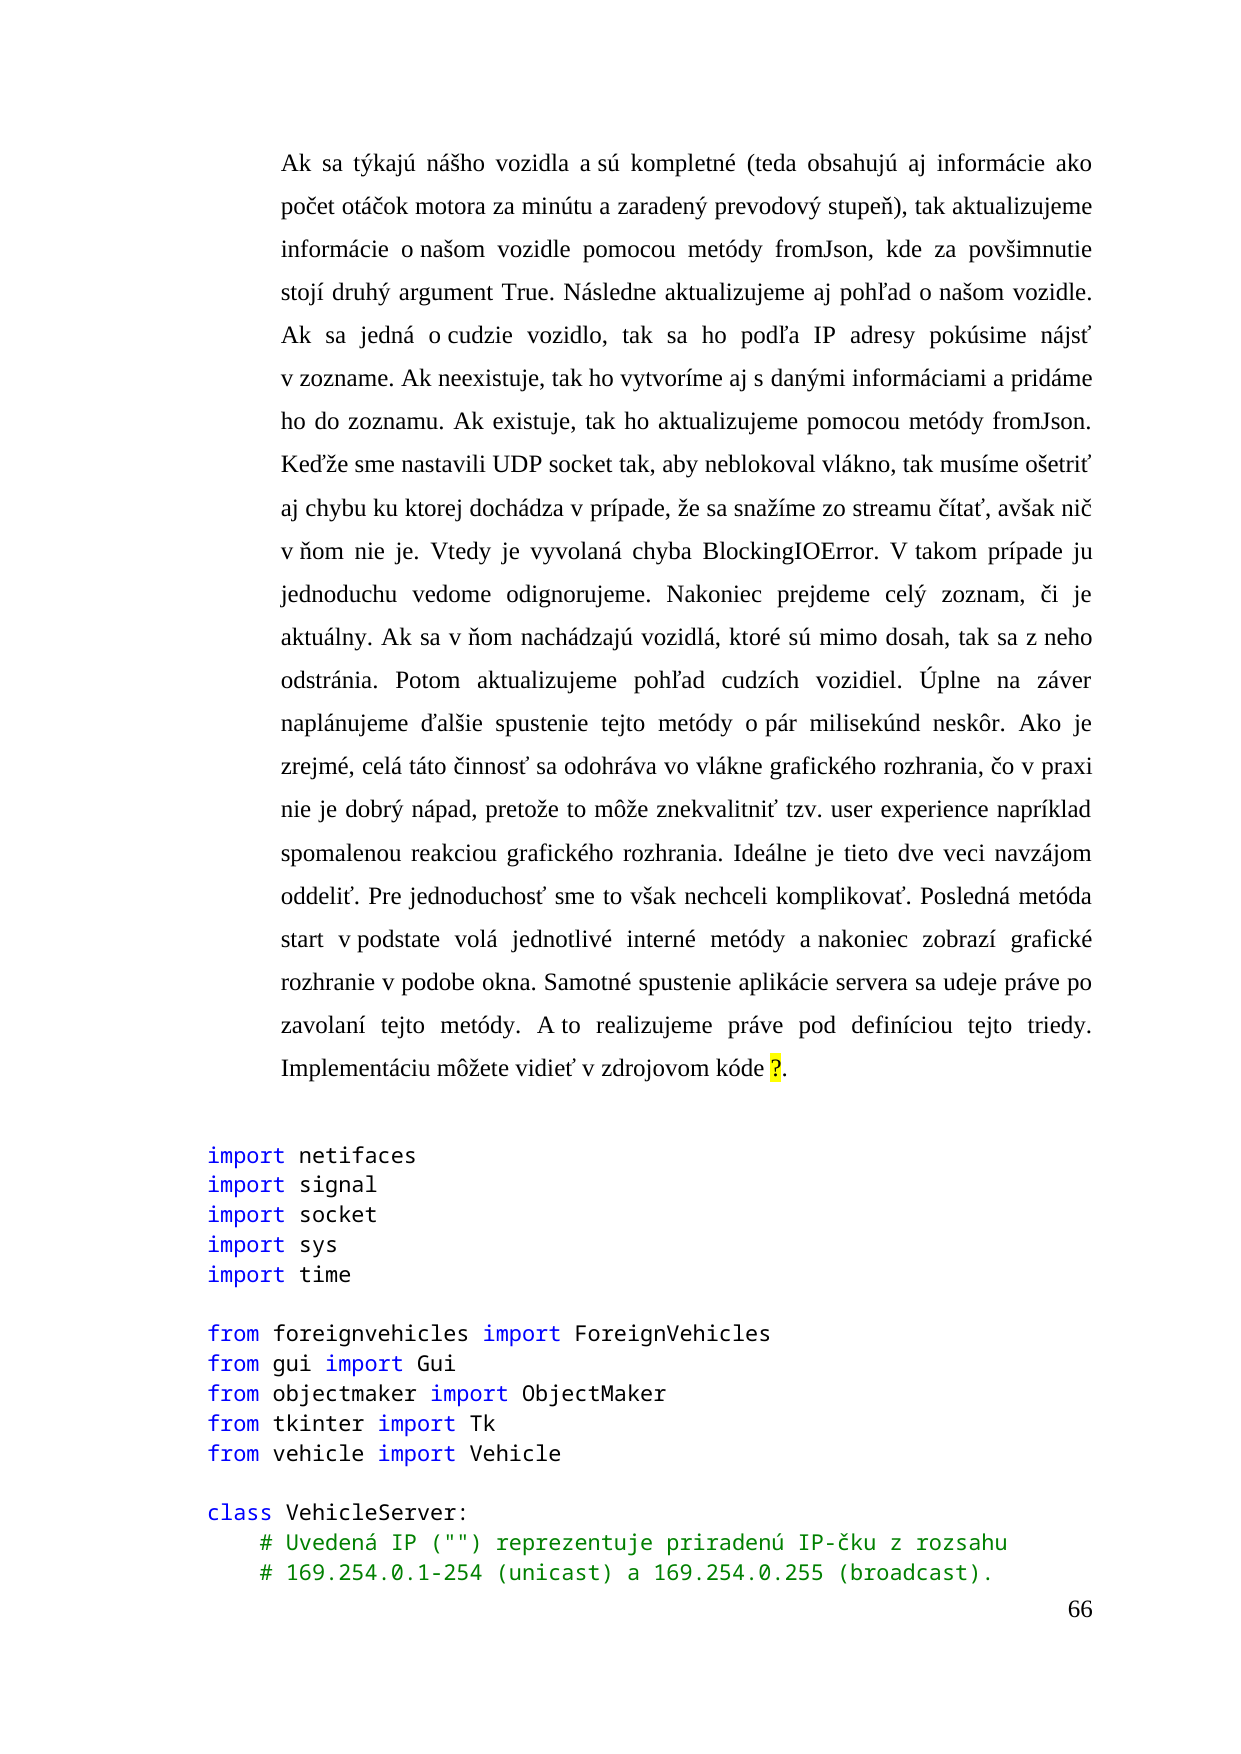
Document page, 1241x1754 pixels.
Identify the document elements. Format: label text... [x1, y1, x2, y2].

text import signal [207, 1169, 1092, 1199]
text from gui import Gui [207, 1348, 1092, 1378]
text from tkinter import Tk [207, 1408, 1092, 1437]
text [281, 148, 1092, 1082]
text # 169.254.0.1-254 (unicast) a 169.254.0.255 (broadcast). [207, 1557, 1092, 1586]
text import netifaces [207, 1139, 1092, 1169]
text from foreignvehicles import ForeignVehicles [207, 1318, 1092, 1348]
text # Uvedená IP ("") reprezentuje priradenú IP-čku z rozsahu [207, 1527, 1092, 1557]
text from vehicle import Vehicle [207, 1437, 1092, 1467]
text from objectmaker import ObjectMaker [207, 1378, 1092, 1408]
text class VehicleServer: [207, 1497, 1092, 1527]
text import socket [207, 1199, 1092, 1229]
text import time [207, 1259, 1092, 1288]
text import sys [207, 1229, 1092, 1259]
